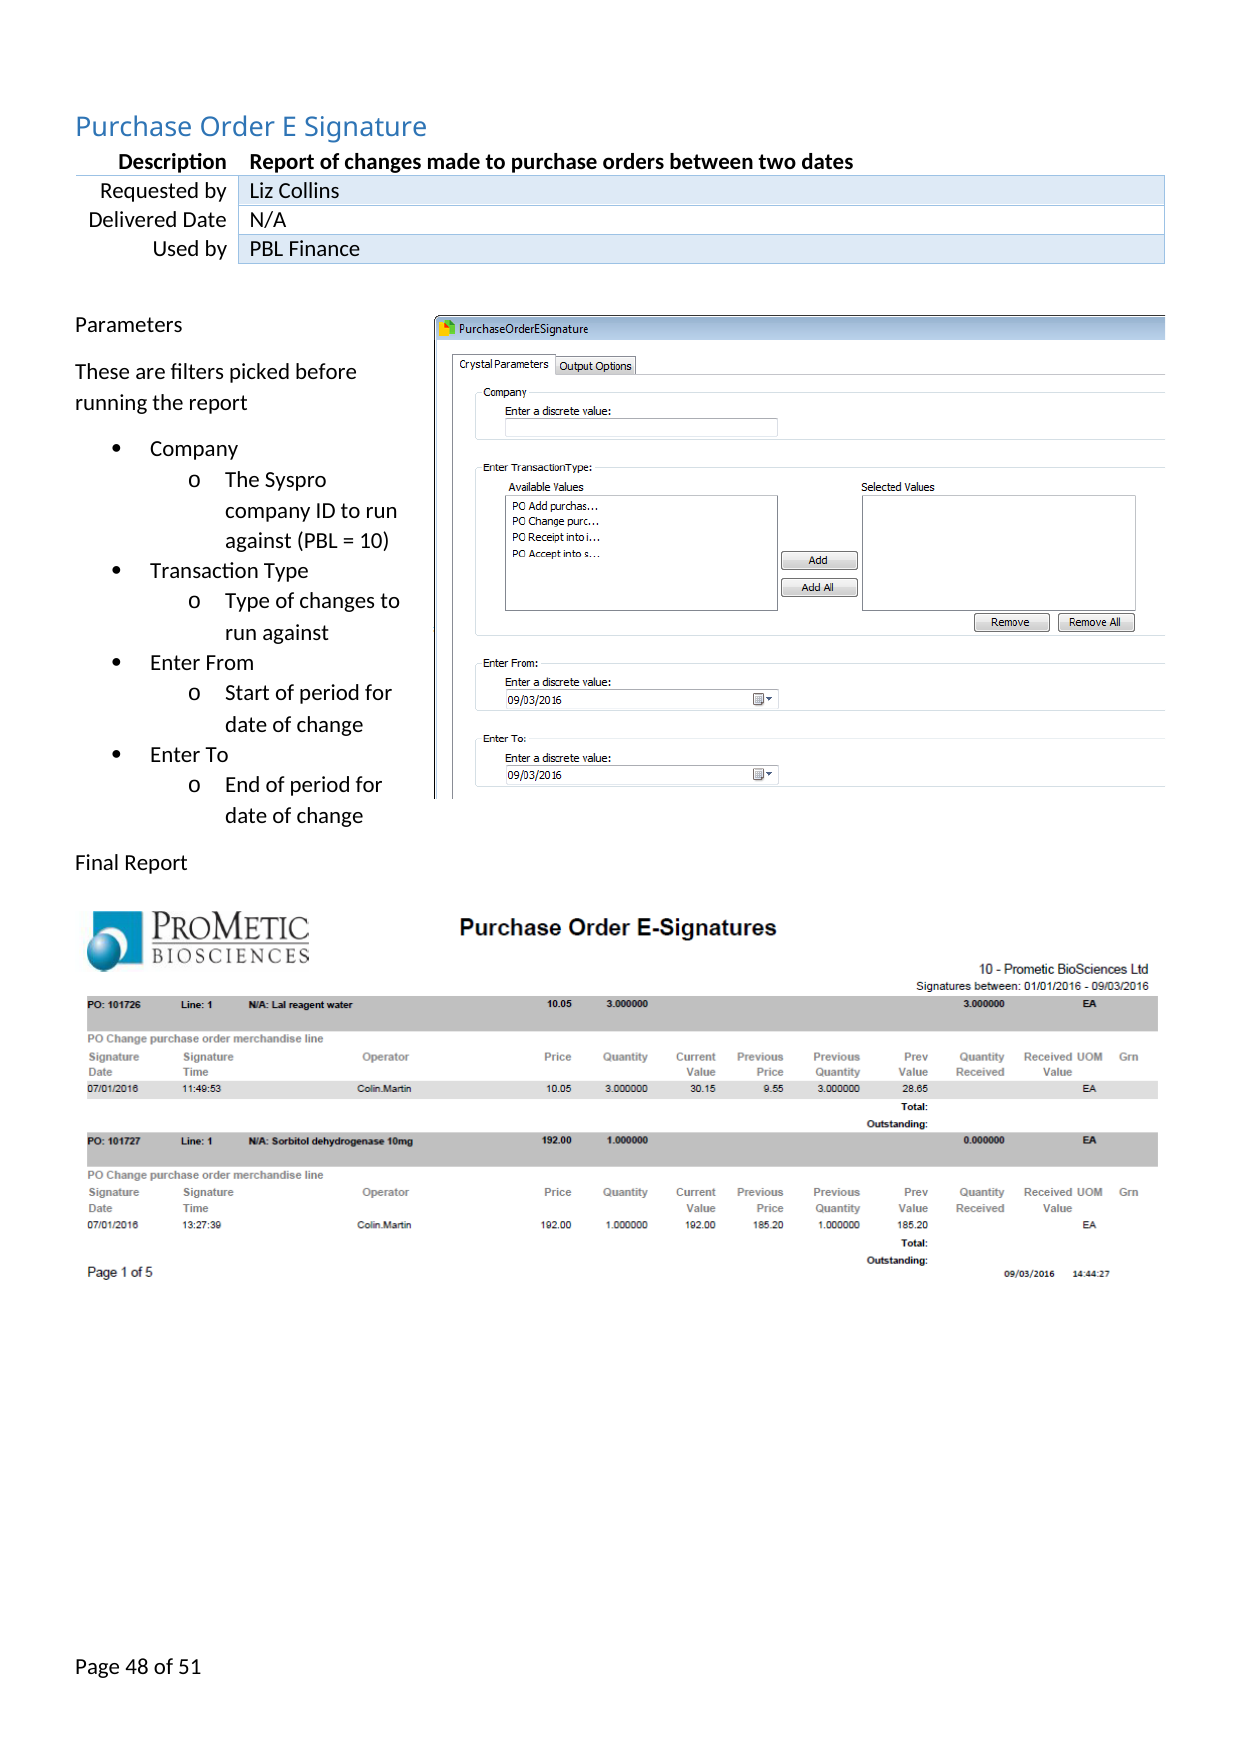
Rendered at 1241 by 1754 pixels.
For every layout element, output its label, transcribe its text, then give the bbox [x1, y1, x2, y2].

table_header Description [76, 148, 238, 175]
table_header Report of changes made to purchase orders between two dates [238, 148, 1165, 175]
table_cell Requested by [76, 176, 238, 204]
list End of period for date of change [187, 770, 1165, 829]
table_cell PBL Finance [239, 235, 1164, 263]
picture [75, 895, 1166, 1296]
list Transaction Type [112, 556, 433, 584]
subtitle Purchase Order E Signature [75, 108, 1165, 144]
text Parameters [75, 311, 1165, 338]
list The Syspro company ID to run against (PBL = 10) [187, 465, 433, 554]
table_cell Liz Collins [239, 176, 1164, 204]
list Company [112, 434, 433, 462]
table_cell Delivered Date [76, 205, 238, 233]
list Start of period for date of change [187, 678, 433, 738]
list Type of changes to run against [187, 587, 433, 646]
list Enter To [112, 740, 433, 768]
text Final Report [75, 848, 1165, 876]
text These are filters picked before running the report [75, 357, 433, 416]
table_cell N/A [239, 206, 1164, 233]
picture [433, 314, 1166, 799]
list Enter From [112, 648, 433, 676]
table_cell Used by [76, 234, 238, 263]
